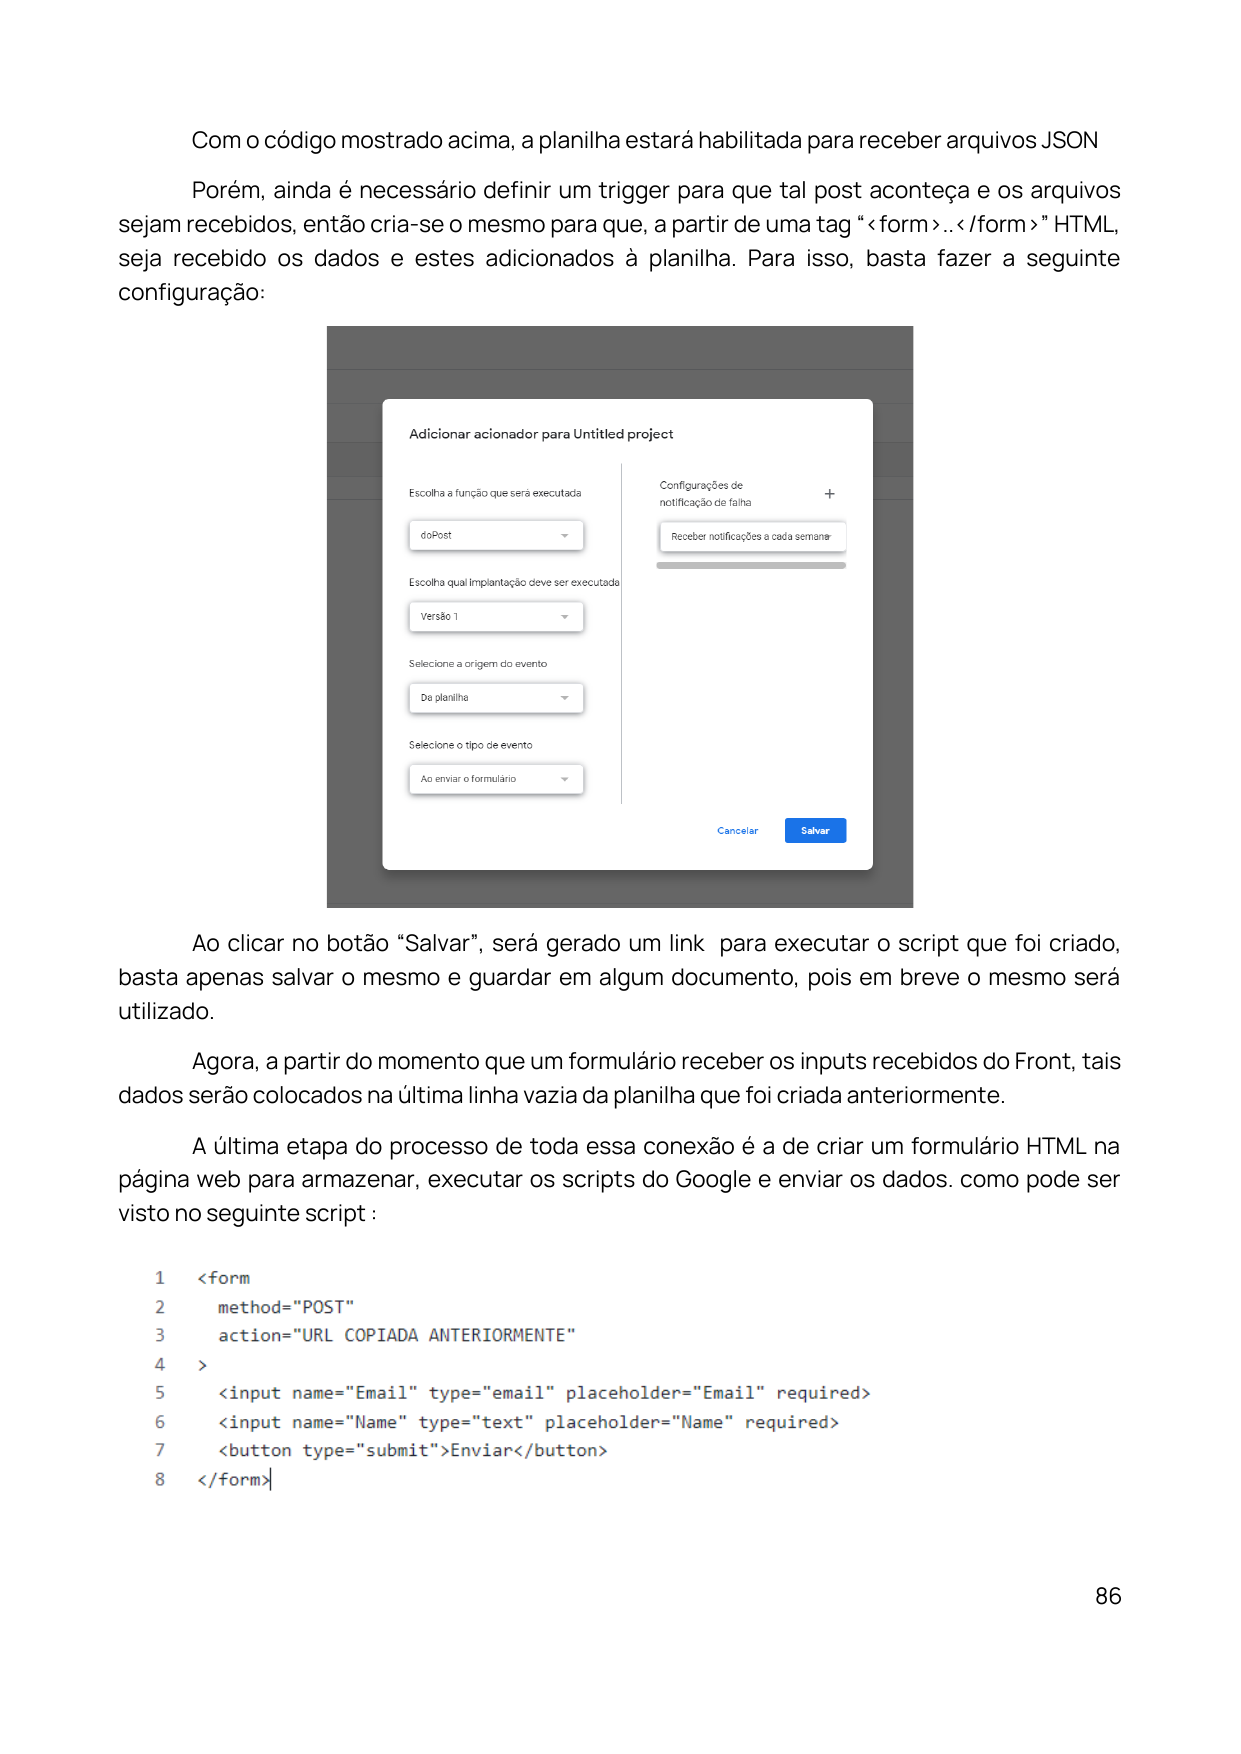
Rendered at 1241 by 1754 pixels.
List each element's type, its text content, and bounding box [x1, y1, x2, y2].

text Ao clicar no botão “Salvar”, será gerado um link para executar o script que foi criado, basta apenas salvar o mesmo e guardar em algum documento, pois em breve o mesmo será utilizado. [118, 927, 1122, 1026]
text Agora, a partir do momento que um formulário receber os inputs recebidos do Front, tais dados serão colocados na última linha vazia da planilha que foi criada anteriormente. [118, 1045, 1122, 1110]
text Com o código mostrado acima, a planilha estará habilitada para receber arquivos JSON [118, 124, 1122, 155]
text A última etapa do processo de toda essa conexão é a de criar um formulário HTML na página web para armazenar, executar os scripts do Google e enviar os dados. como pode ser visto no seguinte script : [118, 1129, 1122, 1229]
picture [326, 326, 914, 908]
picture [118, 1247, 1123, 1528]
text Porém, ainda é necessário definir um trigger para que tal post aconteça e os arquivos sejam recebidos, então cria-se o mesmo para que, a partir de uma tag “<form>..</form>” HTML, seja recebido os dados e estes adicionados à planilha. Para isso, basta fazer a seguinte configuração: [118, 174, 1122, 307]
